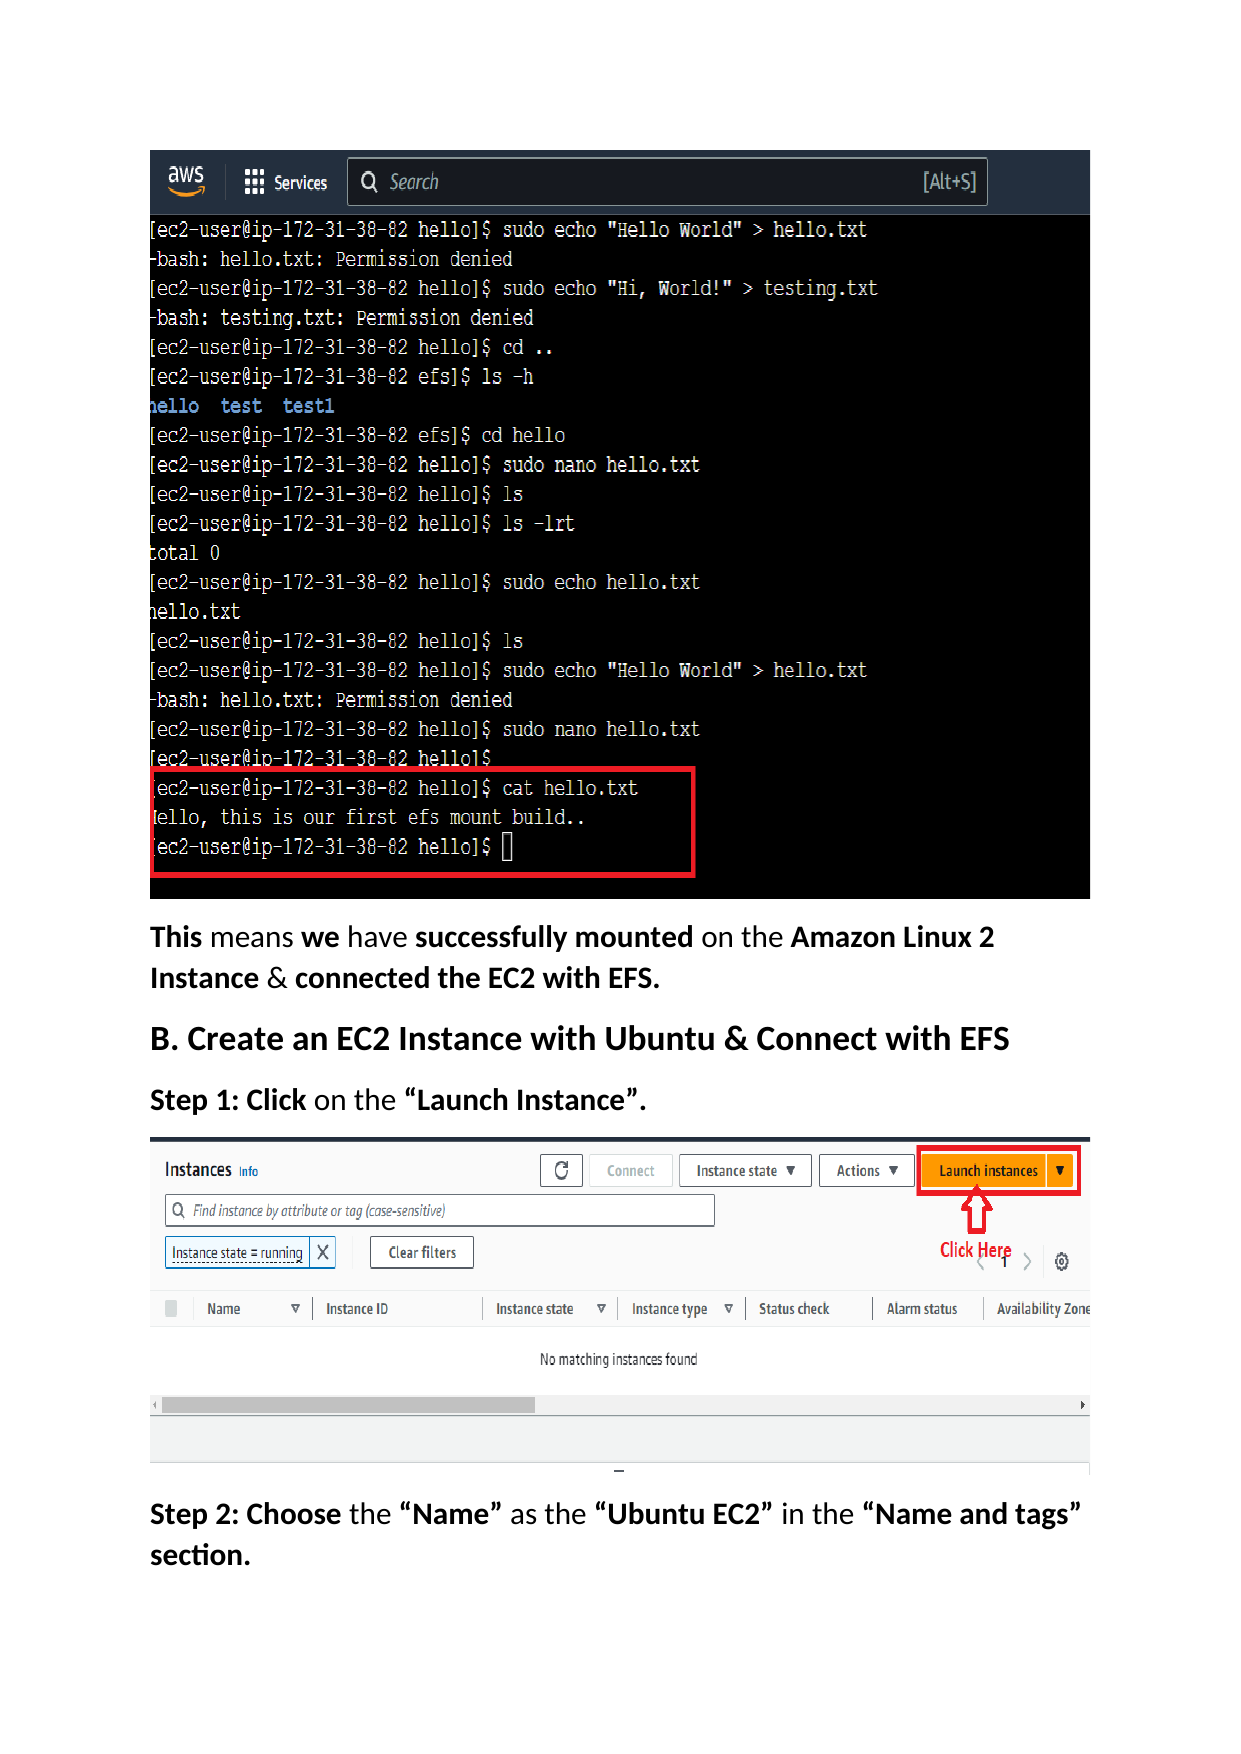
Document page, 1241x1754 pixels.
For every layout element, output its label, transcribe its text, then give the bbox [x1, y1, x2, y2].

picture [150, 150, 1091, 899]
text Step 1: Click on the “Launch Instance”. [150, 1079, 1090, 1118]
picture [150, 1137, 1091, 1475]
text Step 2: Choose the “Name” as the “Ubuntu EC2” in the “Name and tags” section. [150, 1494, 1090, 1573]
text B. Create an EC2 Instance with Ubuntu & Connect with EFS [150, 1016, 1090, 1059]
text This means we have successfully mounted on the Amazon Linux 2 Instance & connected the EC2 with EFS. [150, 917, 1090, 997]
